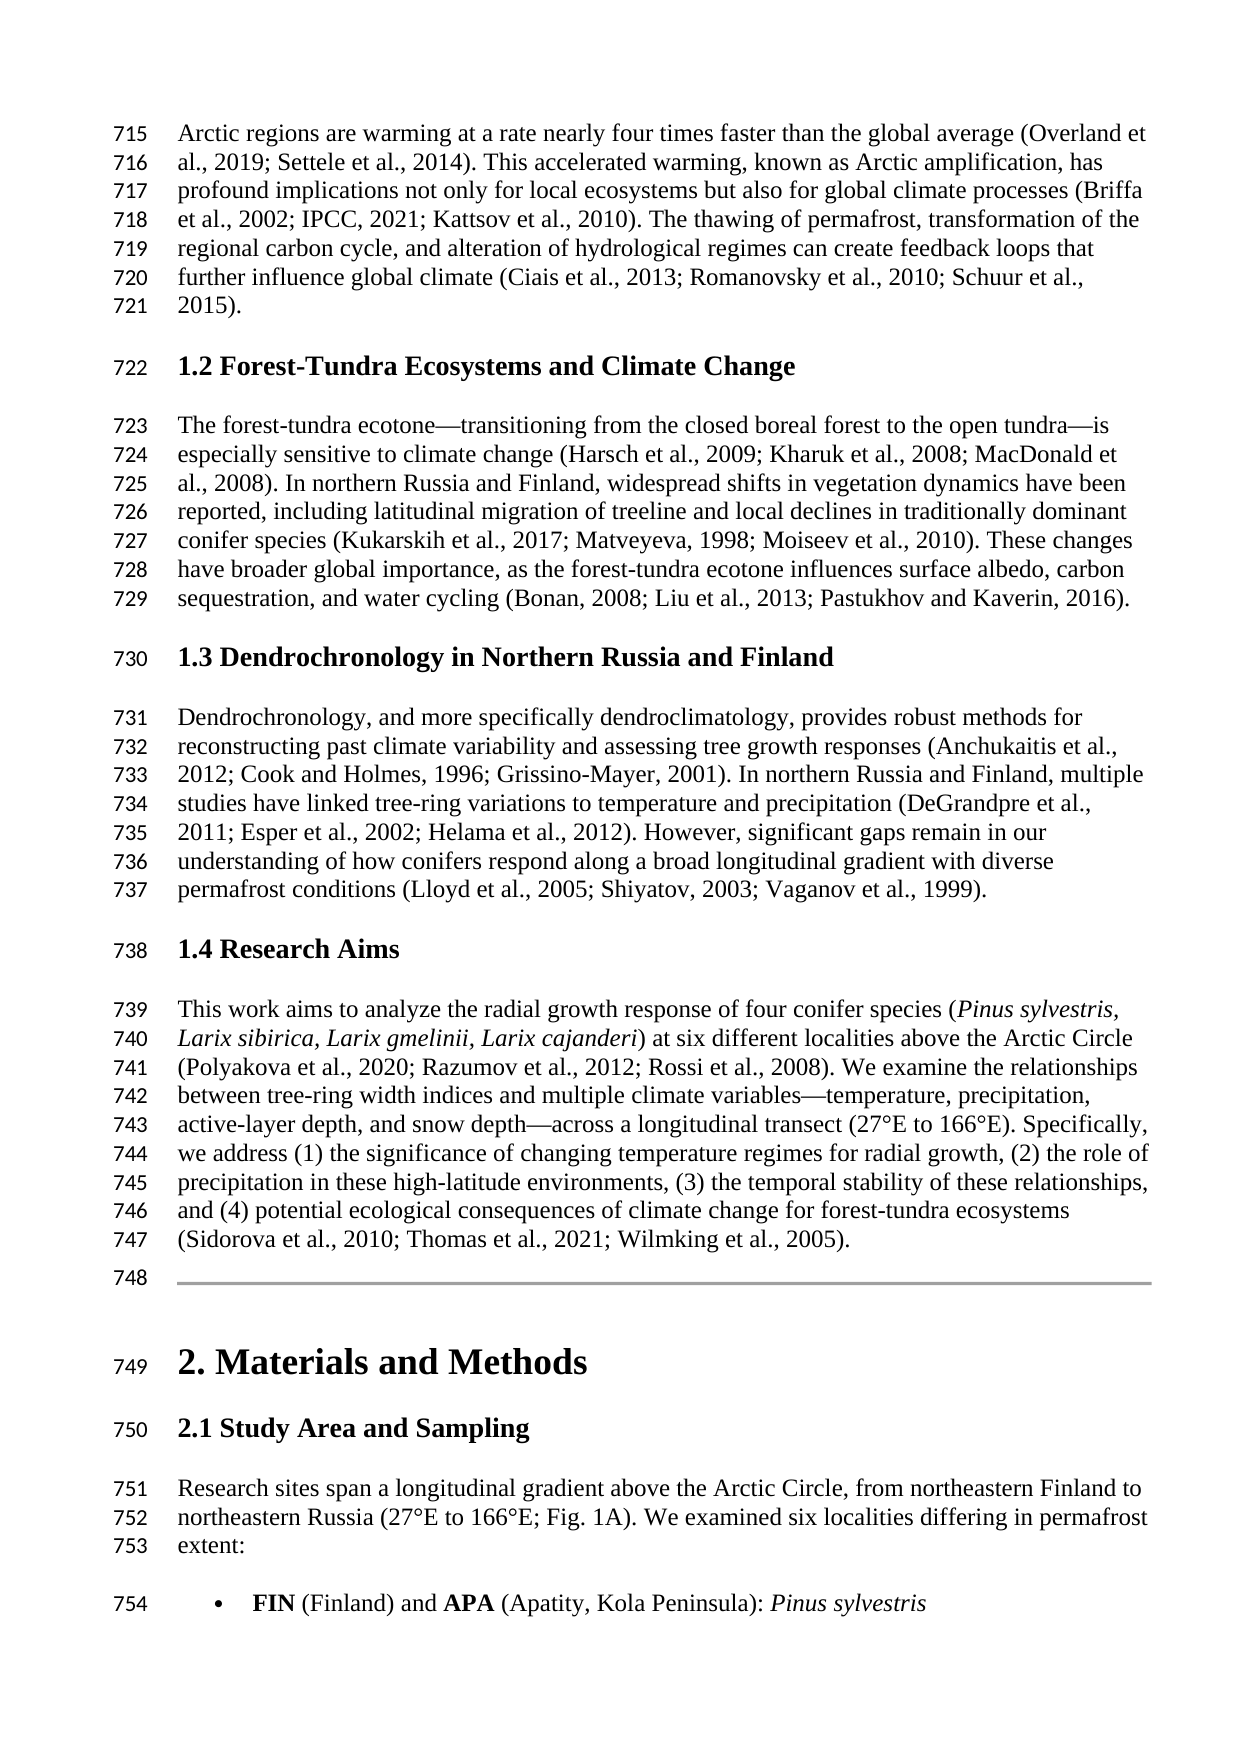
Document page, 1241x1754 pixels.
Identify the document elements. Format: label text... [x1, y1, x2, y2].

text Arctic regions are warming at a rate nearly four times faster than the global average (Overland et al., 2019; Settele et al., 2014). This accelerated warming, known as Arctic amplification, has profound implications not only for local ecosystems but also for global climate processes (Briffa et al., 2002; IPCC, 2021; Kattsov et al., 2010). The thawing of permafrost, transformation of the regional carbon cycle, and alteration of hydrological regimes can create feedback loops that further influence global climate (Ciais et al., 2013; Romanovsky et al., 2010; Schuur et al., 2015). [177, 118, 1152, 319]
text 1.4 Research Aims [177, 932, 1152, 965]
text The forest-tundra ecotone—transitioning from the closed boreal forest to the open tundra—is especially sensitive to climate change (Harsch et al., 2009; Kharuk et al., 2008; MacDonald et al., 2008). In northern Russia and Finland, widespread shifts in vegetation dynamics have been reported, including latitudinal migration of treeline and local declines in traditionally dominant conifer species (Kukarskih et al., 2017; Matveyeva, 1998; Moiseev et al., 2010). These changes have broader global importance, as the forest-tundra ecotone influences surface albedo, carbon sequestration, and water cycling (Bonan, 2008; Liu et al., 2013; Pastukhov and Kaverin, 2016). [177, 410, 1152, 611]
text 2. Materials and Methods [177, 1339, 1152, 1382]
list FIN (Finland) and APA (Apatity, Kola Peninsula): Pinus sylvestris [215, 1588, 1152, 1617]
text Research sites span a longitudinal gradient above the Arctic Circle, from northeastern Finland to northeastern Russia (27°E to 166°E; Fig. 1A). We examined six localities differing in permafrost extent: [177, 1473, 1152, 1559]
text 1.2 Forest-Tundra Ecosystems and Climate Change [177, 348, 1152, 381]
text 1.3 Dendrochronology in Northern Russia and Finland [177, 641, 1152, 673]
text 2.1 Study Area and Sampling [177, 1411, 1152, 1444]
text This work aims to analyze the radial growth response of four conifer species (Pinus sylvestris, Larix sibirica, Larix gmelinii, Larix cajanderi) at six different localities above the Arctic Circle (Polyakova et al., 2020; Razumov et al., 2012; Rossi et al., 2008). We examine the relationships between tree-ring width indices and multiple climate variables—temperature, precipitation, active-layer depth, and snow depth—across a longitudinal transect (27°E to 166°E). Specifically, we address (1) the significance of changing temperature regimes for radial growth, (2) the role of precipitation in these high-latitude environments, (3) the temporal stability of these relationships, and (4) potential ecological consequences of climate change for forest-tundra ecosystems (Sidorova et al., 2010; Thomas et al., 2021; Wilmking et al., 2005). [177, 994, 1152, 1253]
text Dendrochronology, and more specifically dendroclimatology, provides robust methods for reconstructing past climate variability and assessing tree growth responses (Anchukaitis et al., 2012; Cook and Holmes, 1996; Grissino-Mayer, 2001). In northern Russia and Finland, multiple studies have linked tree-ring variations to temperature and precipitation (DeGrandpre et al., 2011; Esper et al., 2002; Helama et al., 2012). However, significant gaps remain in our understanding of how conifers respond along a broad longitudinal gradient with diverse permafrost conditions (Lloyd et al., 2005; Shiyatov, 2003; Vaganov et al., 1999). [177, 702, 1152, 903]
